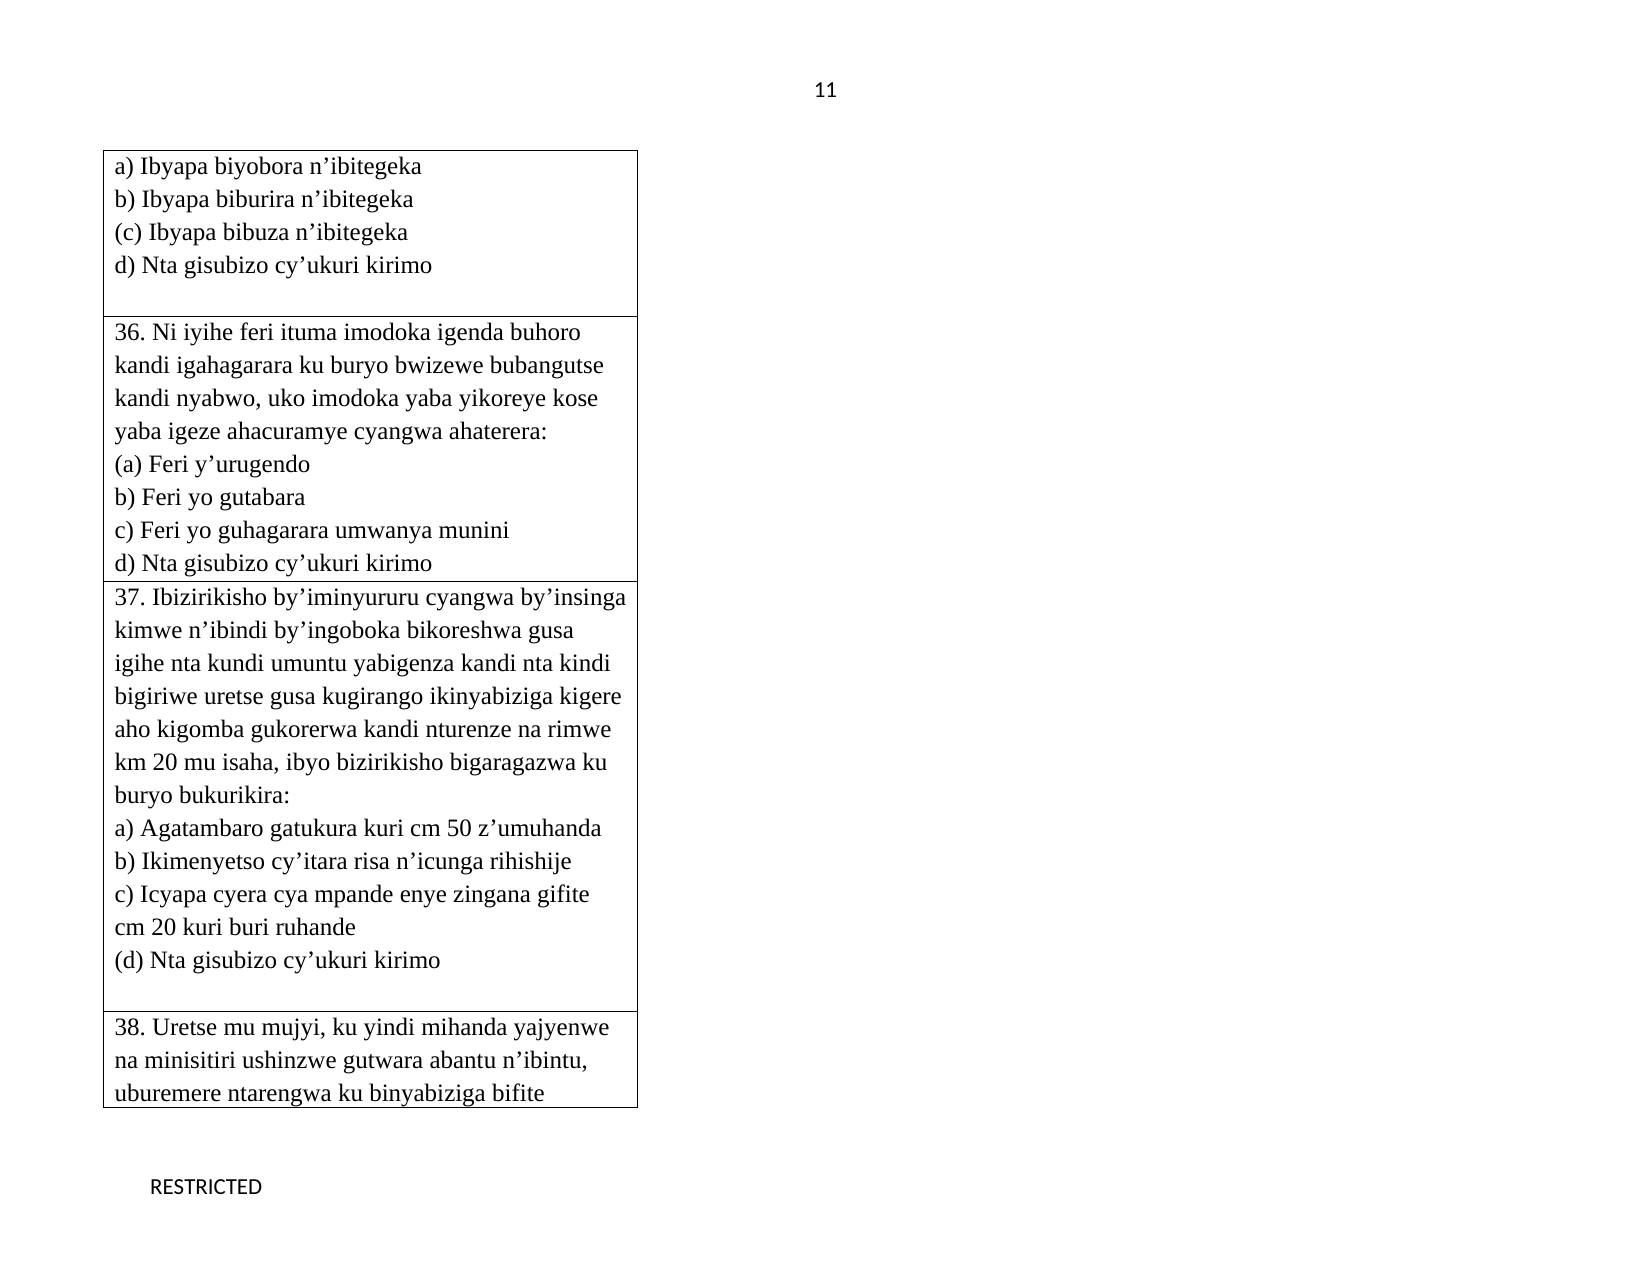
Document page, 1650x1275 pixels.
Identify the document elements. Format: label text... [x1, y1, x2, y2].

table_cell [104, 1012, 637, 1107]
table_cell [104, 151, 637, 316]
table_cell 36. Ni iyihe feri ituma imodoka igenda buhoro kandi igahagarara ku buryo bwizewe bubangutse kandi nyabwo, uko imodoka yaba yikoreye kose yaba igeze ahacuramye cyangwa ahaterera: (a) Feri y’urugendo b) Feri yo gutabara c) Feri yo guhagarara umwanya munini d) Nta gisubizo cy’ukuri kirimo [104, 317, 637, 581]
table_cell 37. Ibizirikisho by’iminyururu cyangwa by’insinga kimwe n’ibindi by’ingoboka bikoreshwa gusa igihe nta kundi umuntu yabigenza kandi nta kindi bigiriwe uretse gusa kugirango ikinyabiziga kigere aho kigomba gukorerwa kandi nturenze na rimwe km 20 mu isaha, ibyo bizirikisho bigaragazwa ku buryo bukurikira: a) Agatambaro gatukura kuri cm 50 z’umuhanda b) Ikimenyetso cy’itara risa n’icunga rihishije c) Icyapa cyera cya mpande enye zingana gifite cm 20 kuri buri ruhande (d) Nta gisubizo cy’ukuri kirimo [104, 582, 637, 1011]
